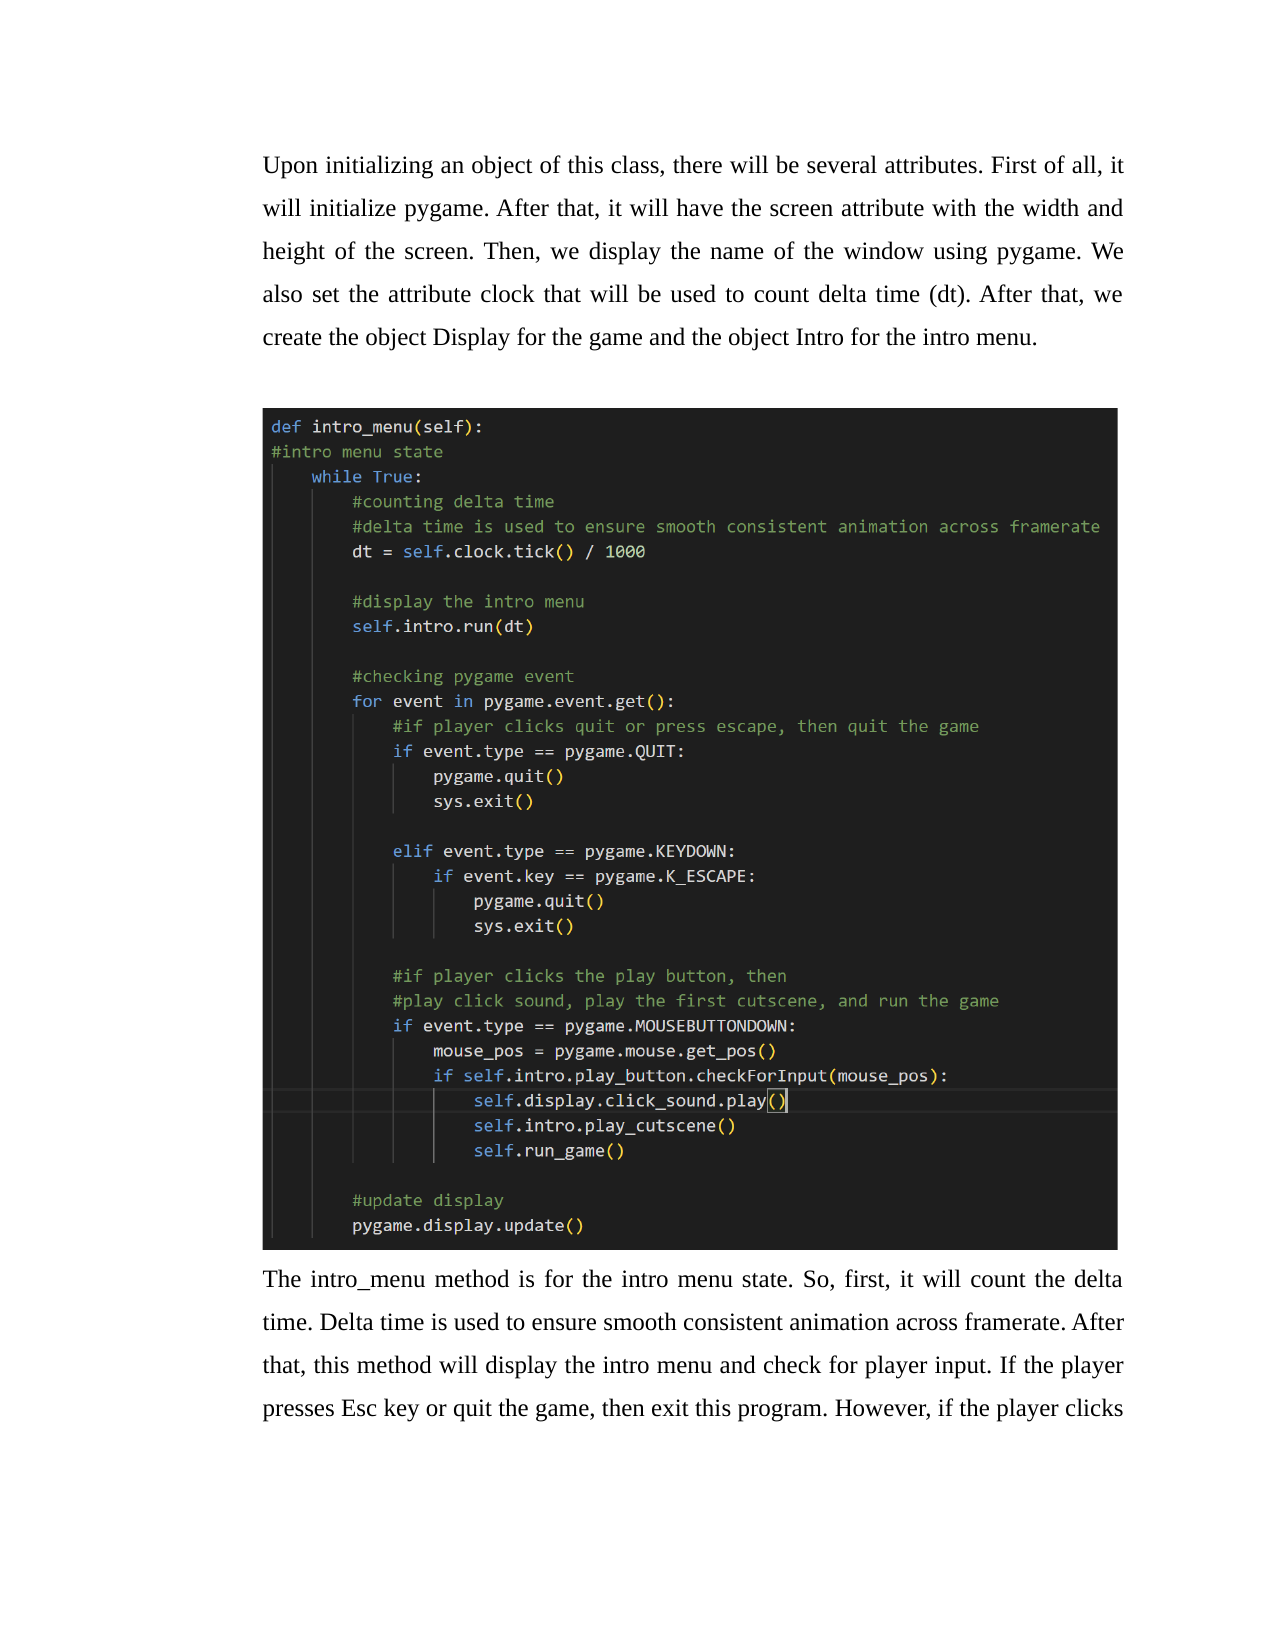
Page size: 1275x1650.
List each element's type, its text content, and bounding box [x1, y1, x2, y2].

picture [262, 408, 1118, 1250]
list Upon initializing an object of this class, there will be several attributes. First of all, it will initialize pygame. After that, it will have the screen attribute with the width and height of the screen. Then, we display the name of the window using pygame. We also set the attribute clock that will be used to count delta time (dt). After that, we create the object Display for the game and the object Intro for the intro menu. [262, 150, 1125, 351]
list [262, 1264, 1125, 1422]
